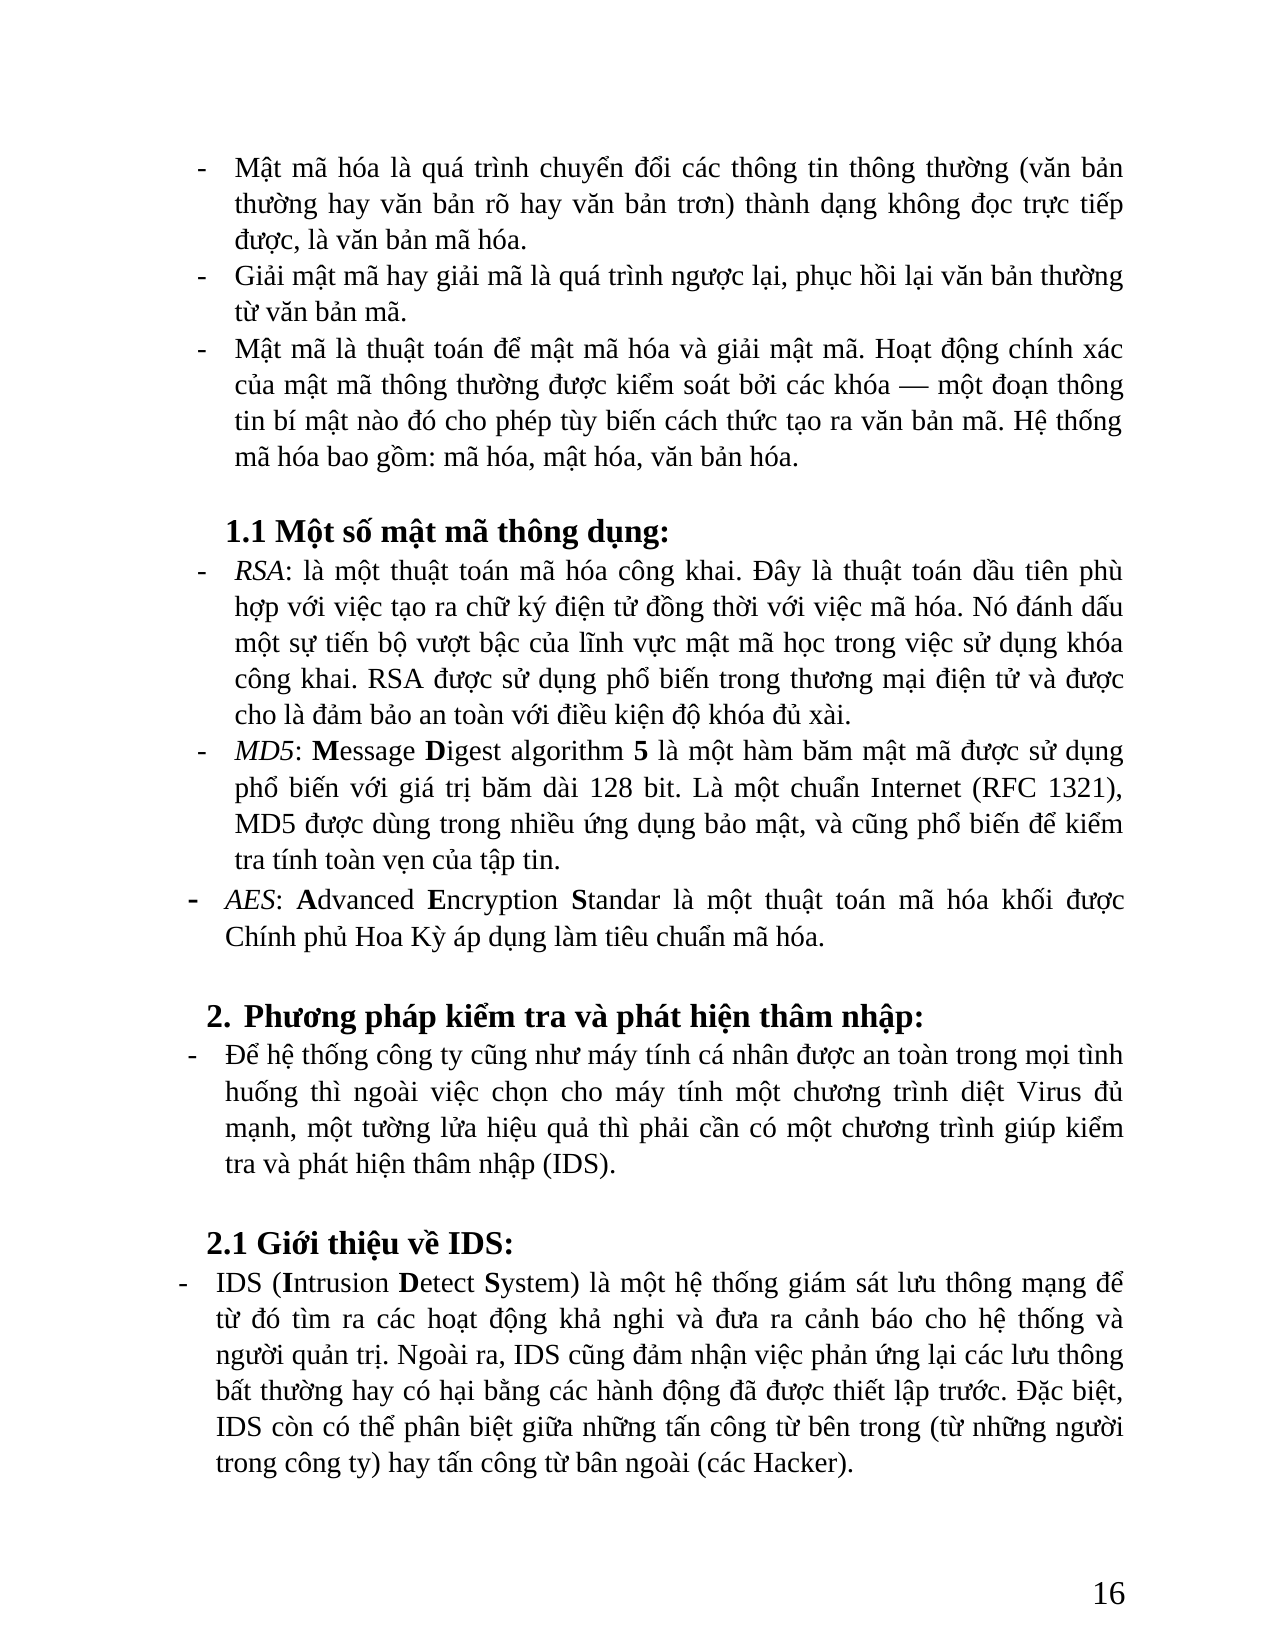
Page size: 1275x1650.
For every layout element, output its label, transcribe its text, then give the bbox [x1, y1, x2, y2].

list Giải mật mã hay giải mã là quá trình ngược lại, phục hồi lại văn bản thường từ văn bản mã. [197, 258, 1125, 328]
list IDS (Intrusion Detect System) là một hệ thống giám sát lưu thông mạng để từ đó tìm ra các hoạt động khả nghi và đưa ra cảnh báo cho hệ thống và người quản trị. Ngoài ra, IDS cũng đảm nhận việc phản ứng lại các lưu thông bất thường hay có hại bằng các hành động đã được thiết lập trước. Đặc biệt, IDS còn có thể phân biệt giữa những tấn công từ bên trong (từ những người trong công ty) hay tấn công từ bân ngoài (các Hacker). [178, 1265, 1125, 1479]
list MD5: Message Digest algorithm 5 là một hàm băm mật mã được sử dụng phổ biến với giá trị băm dài 128 bit. Là một chuẩn Internet (RFC 1321), MD5 được dùng trong nhiều ứng dụng bảo mật, và cũng phổ biến để kiểm tra tính toàn vẹn của tập tin. [197, 733, 1125, 876]
list 1.1 Một số mật mã thông dụng: [225, 511, 1125, 550]
list Để hệ thống công ty cũng như máy tính cá nhân được an toàn trong mọi tình huống thì ngoài việc chọn cho máy tính một chương trình diệt Virus đủ mạnh, một tường lửa hiệu quả thì phải cần có một chương trình giúp kiểm tra và phát hiện thâm nhập (IDS). [187, 1037, 1125, 1179]
list Mật mã hóa là quá trình chuyển đổi các thông tin thông thường (văn bản thường hay văn bản rõ hay văn bản trơn) thành dạng không đọc trực tiếp được, là văn bản mã hóa. [197, 150, 1125, 256]
list Mật mã là thuật toán để mật mã hóa và giải mật mã. Hoạt động chính xác của mật mã thông thường được kiểm soát bởi các khóa — một đoạn thông tin bí mật nào đó cho phép tùy biến cách thức tạo ra văn bản mã. Hệ thống mã hóa bao gồm: mã hóa, mật hóa, văn bản hóa. [197, 331, 1125, 473]
list Phương pháp kiểm tra và phát hiện thâm nhập: [206, 996, 1125, 1034]
list 2.1 Giới thiệu về IDS: [206, 1223, 1125, 1262]
list RSA: là một thuật toán mã hóa công khai. Đây là thuật toán dầu tiên phù hợp với việc tạo ra chữ ký điện tử đồng thời với việc mã hóa. Nó đánh dấu một sự tiến bộ vượt bậc của lĩnh vực mật mã học trong việc sử dụng khóa công khai. RSA được sử dụng phổ biến trong thương mại điện tử và được cho là đảm bảo an toàn với điều kiện độ khóa đủ xài. [197, 553, 1125, 731]
list AES: Advanced Encryption Standar là một thuật toán mã hóa khối được Chính phủ Hoa Kỳ áp dụng làm tiêu chuẩn mã hóa. [187, 878, 1125, 953]
